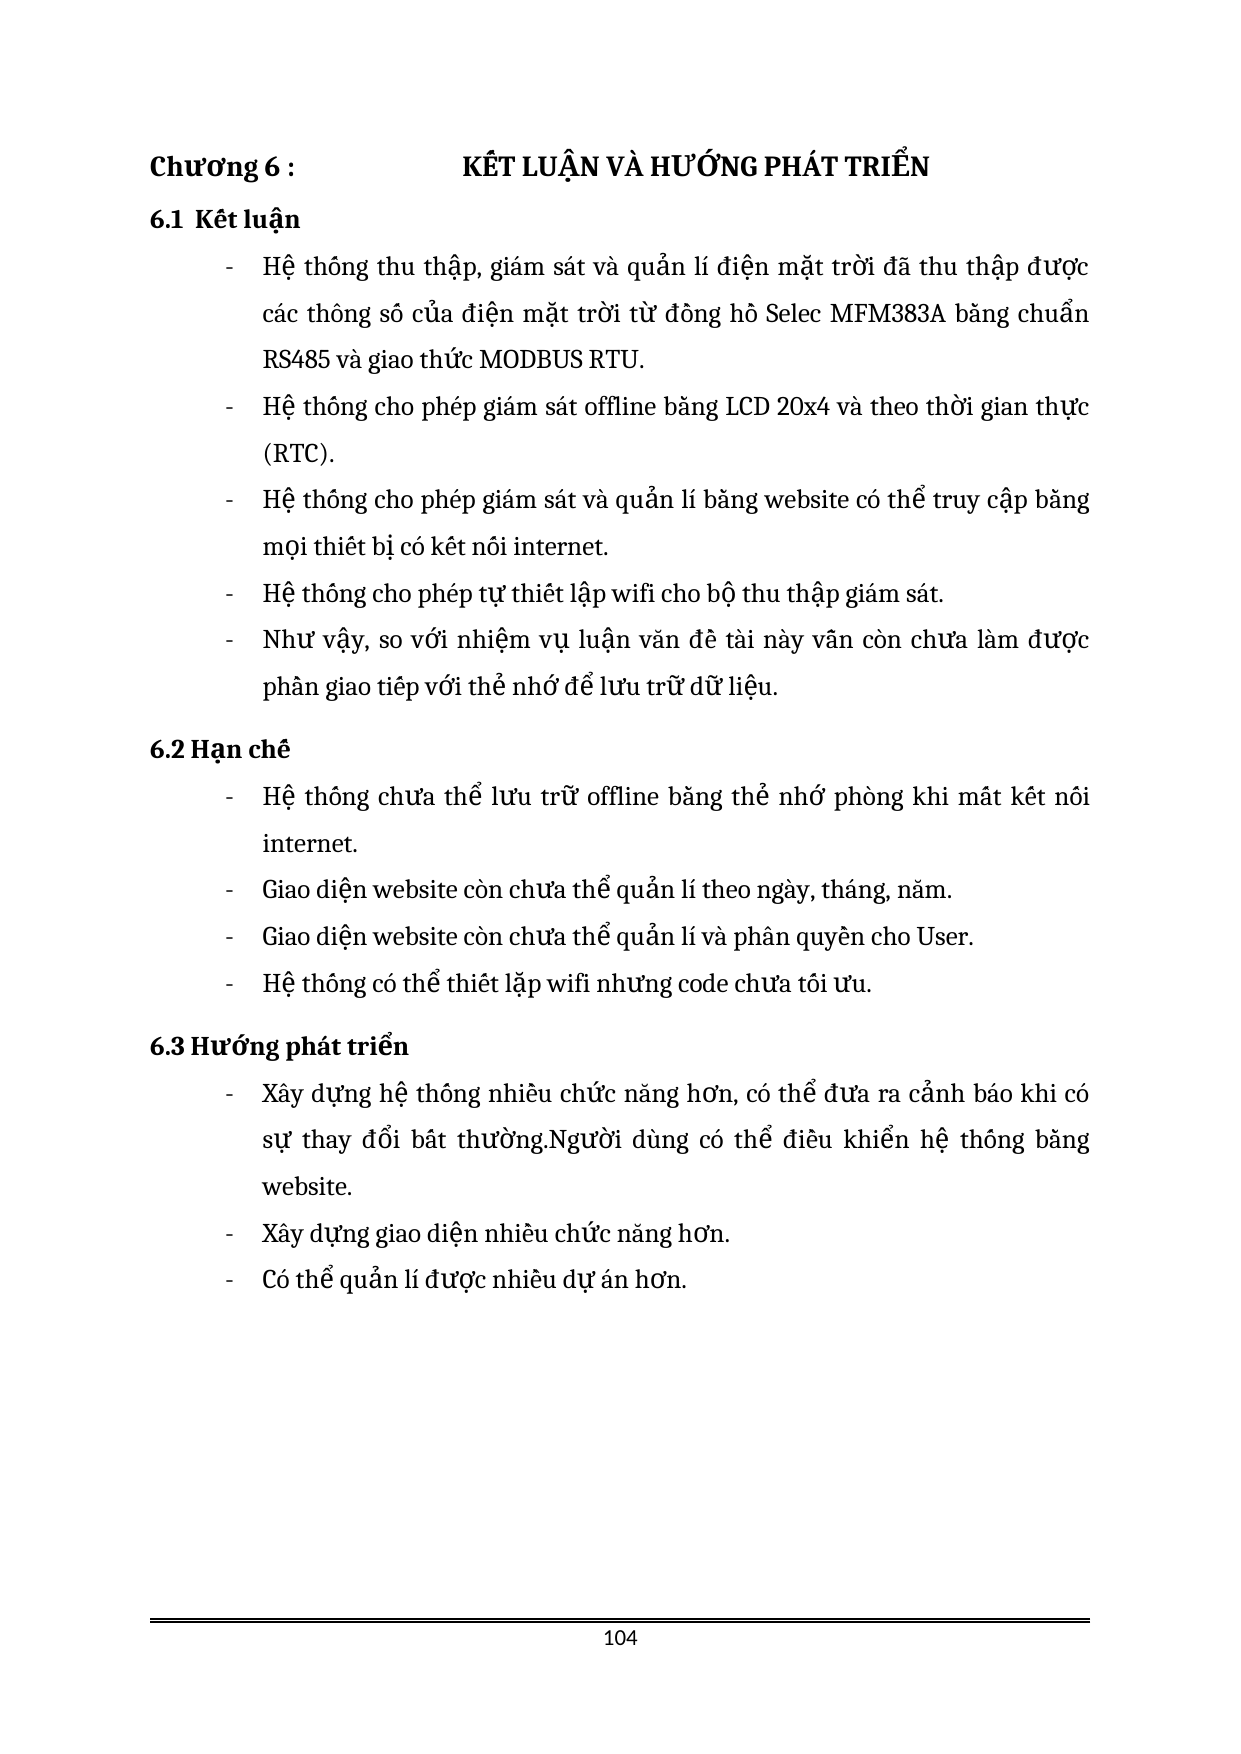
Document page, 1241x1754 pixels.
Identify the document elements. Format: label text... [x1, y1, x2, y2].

subtitle 6.1 Kết luận [150, 204, 1090, 236]
list Giao diện website còn chưa thể quản lí theo ngày, tháng, năm. [225, 874, 1090, 906]
list Xây dựng giao diện nhiều chức năng hơn. [225, 1218, 1090, 1249]
list Hệ thống cho phép giám sát offline bằng LCD 20x4 và theo thời gian thực (RTC). [225, 391, 1090, 469]
list Hệ thống có thể thiết lặp wifi nhưng code chưa tối ưu. [225, 968, 1090, 999]
list Như vậy, so với nhiệm vụ luận văn đề tài này vẫn còn chưa làm được phần giao tiếp với thẻ nhớ để lưu trữ dữ liệu. [225, 624, 1090, 702]
subtitle 6.3 Hướng phát triển [150, 1031, 1090, 1062]
list Xây dựng hệ thống nhiều chức năng hơn, có thể đưa ra cảnh báo khi có sự thay đổi bất thường.Người dùng có thể điều khiển hệ thống bằng website. [225, 1078, 1090, 1202]
subtitle 6.2 Hạn chế [150, 734, 1090, 766]
list Hệ thống thu thập, giám sát và quản lí điện mặt trời đã thu thập được các thông số của điện mặt trời từ đồng hồ Selec MFM383A bằng chuẩn RS485 và giao thức MODBUS RTU. [225, 251, 1090, 376]
list Hệ thống cho phép giám sát và quản lí bằng website có thể truy cập bằng mọi thiết bị có kết nối internet. [225, 484, 1090, 562]
list Có thể quản lí được nhiều dự án hơn. [225, 1264, 1090, 1296]
list Giao diện website còn chưa thể quản lí và phân quyền cho User. [225, 921, 1090, 952]
list Hệ thống cho phép tự thiết lập wifi cho bộ thu thập giám sát. [225, 578, 1090, 609]
subtitle Chương 6 : KẾT LUẬN VÀ HƯỚNG PHÁT TRIỂN [150, 150, 1090, 183]
list Hệ thống chưa thể lưu trữ offline bằng thẻ nhớ phòng khi mất kết nối internet. [225, 781, 1090, 859]
